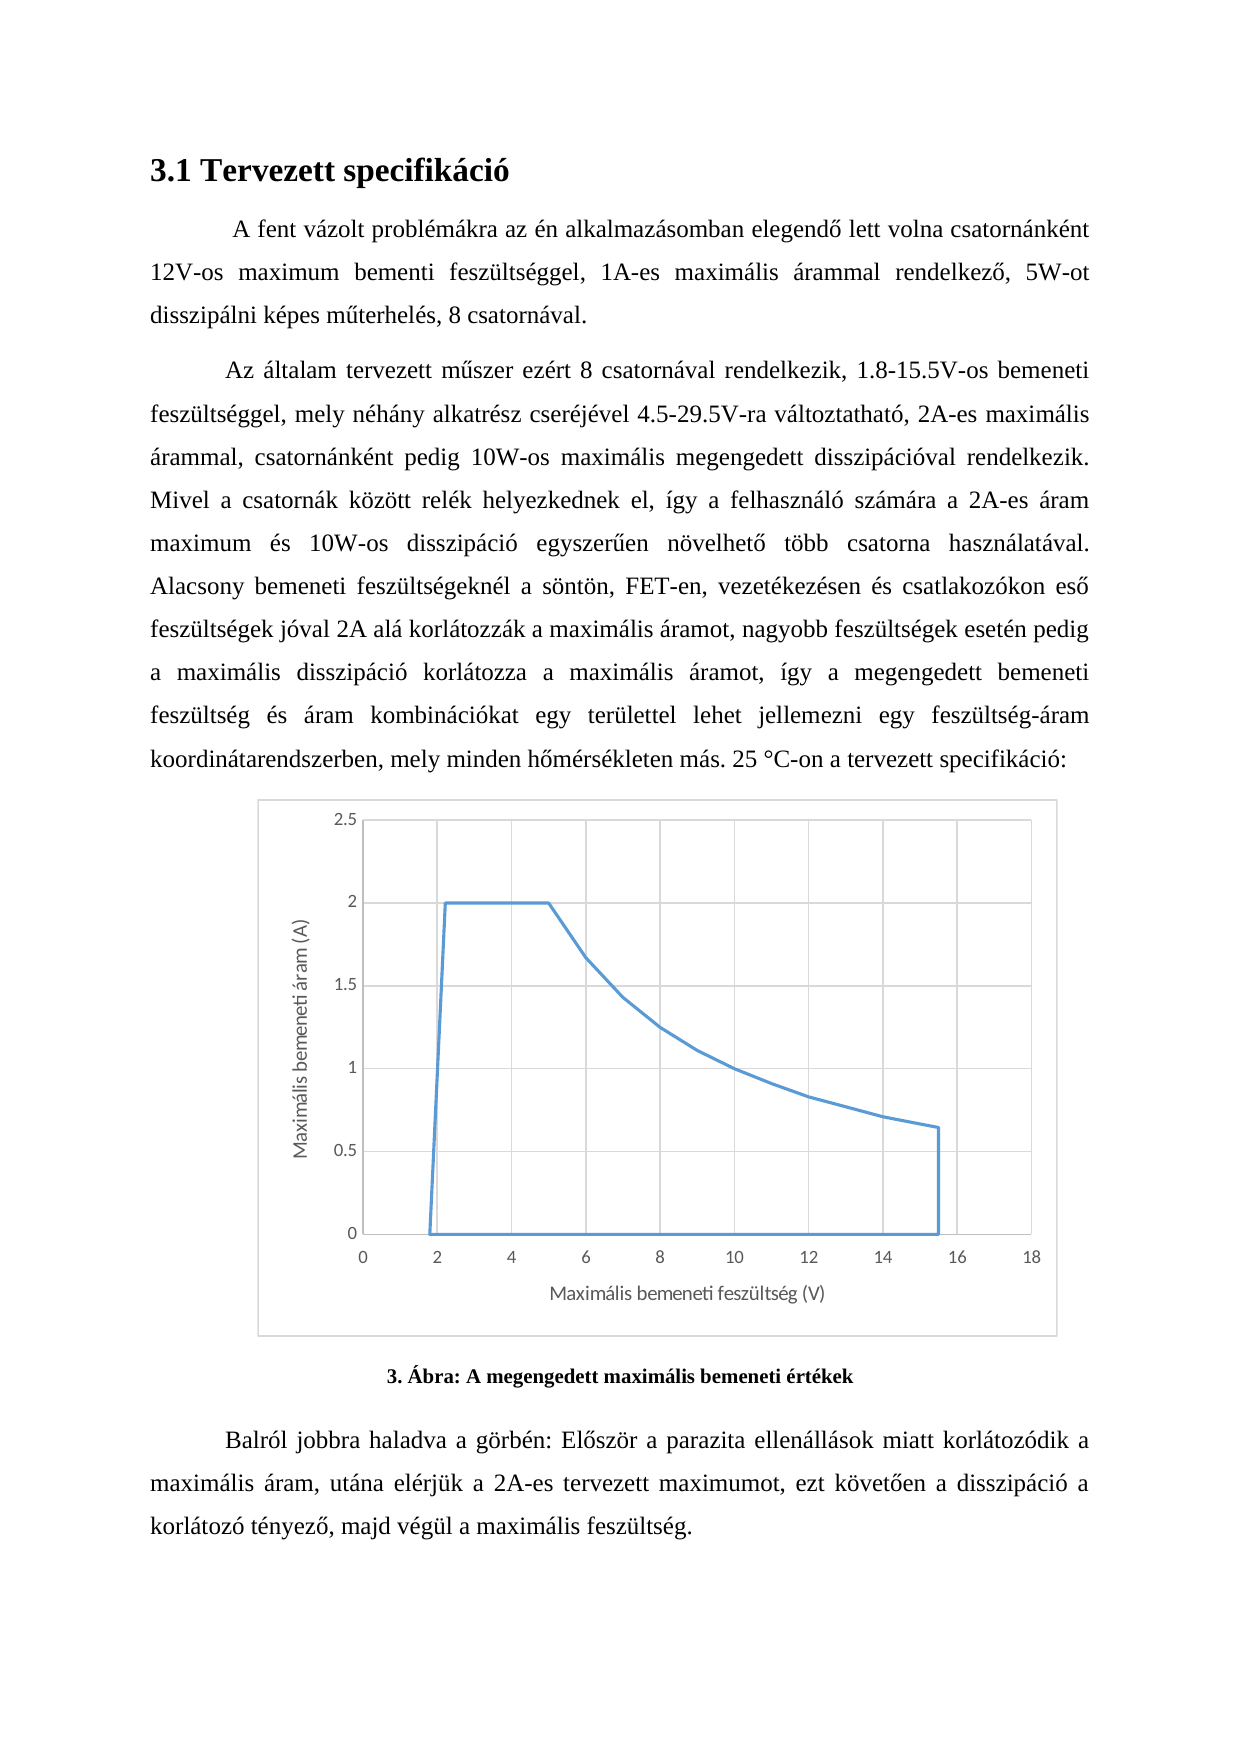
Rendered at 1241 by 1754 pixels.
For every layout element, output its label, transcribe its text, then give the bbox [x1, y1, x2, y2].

text Az általam tervezett műszer ezért 8 csatornával rendelkezik, 1.8-15.5V-os bemeneti feszültséggel, mely néhány alkatrész cseréjével 4.5-29.5V-ra változtatható, 2A-es maximális árammal, csatornánként pedig 10W-os maximális megengedett disszipációval rendelkezik. Mivel a csatornák között relék helyezkednek el, így a felhasználó számára a 2A-es áram maximum és 10W-os disszipáció egyszerűen növelhető több csatorna használatával. Alacsony bemeneti feszültségeknél a söntön, FET-en, vezetékezésen és csatlakozókon eső feszültségek jóval 2A alá korlátozzák a maximális áramot, nagyobb feszültségek esetén pedig a maximális disszipáció korlátozza a maximális áramot, így a megengedett bemeneti feszültség és áram kombinációkat egy területtel lehet jellemezni egy feszültség-áram koordinátarendszerben, mely minden hőmérsékleten más. 25 °C-on a tervezett specifikáció: [150, 356, 1090, 772]
subtitle Tervezett specifikáció [150, 150, 1090, 188]
text Balról jobbra haladva a görbén: Először a parazita ellenállások miatt korlátozódik a maximális áram, utána elérjük a 2A-es tervezett maximumot, ezt követően a disszipáció a korlátozó tényező, majd végül a maximális feszültség. [150, 1425, 1090, 1540]
text A fent vázolt problémákra az én alkalmazásomban elegendő lett volna csatornánként 12V-os maximum bementi feszültséggel, 1A-es maximális árammal rendelkező, 5W-ot disszipálni képes műterhelés, 8 csatornával. [150, 214, 1090, 329]
text 3. Ábra: A megengedett maximális bemeneti értékek [150, 1364, 1090, 1388]
